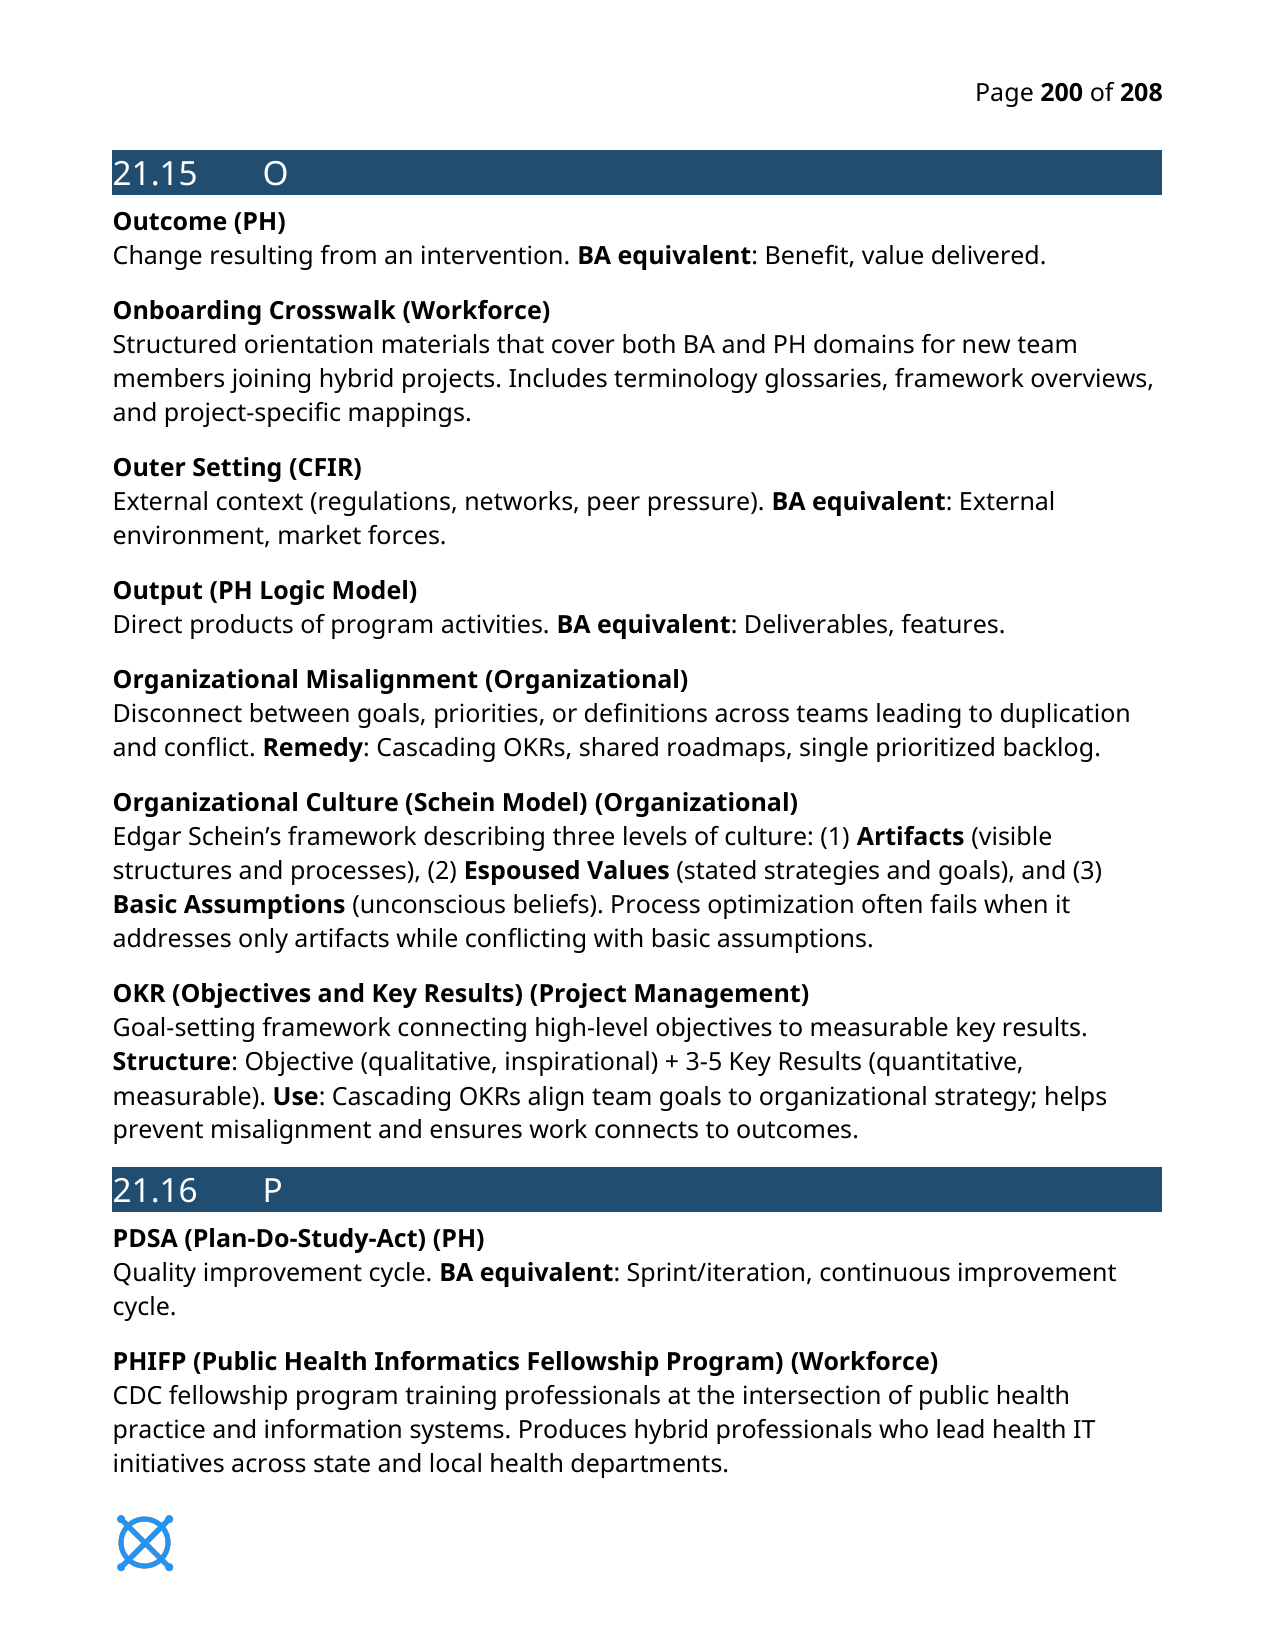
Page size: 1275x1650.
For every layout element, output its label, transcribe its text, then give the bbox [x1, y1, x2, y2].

subtitle O [112, 150, 1162, 195]
text Structured orientation materials that cover both BA and PH domains for new team members joining hybrid projects. Includes terminology glossaries, framework overviews, and project-specific mappings. [112, 327, 1162, 429]
text Organizational Misalignment (Organizational) [112, 662, 1162, 696]
text Change resulting from an intervention. BA equivalent: Benefit, value delivered. [112, 238, 1162, 272]
text PDSA (Plan-Do-Study-Act) (PH) [112, 1221, 1162, 1255]
text Organizational Culture (Schein Model) (Organizational) [112, 785, 1162, 819]
picture [112, 1511, 177, 1575]
text Outer Setting (CFIR) [112, 450, 1162, 484]
text Output (PH Logic Model) [112, 573, 1162, 607]
text PHIFP (Public Health Informatics Fellowship Program) (Workforce) [112, 1344, 1162, 1378]
text Outcome (PH) [112, 204, 1162, 238]
text CDC fellowship program training professionals at the intersection of public health practice and information systems. Produces hybrid professionals who lead health IT initiatives across state and local health departments. [112, 1378, 1162, 1480]
text External context (regulations, networks, peer pressure). BA equivalent: External environment, market forces. [112, 484, 1162, 552]
text Direct products of program activities. BA equivalent: Deliverables, features. [112, 607, 1162, 641]
subtitle P [112, 1167, 1162, 1212]
text Goal-setting framework connecting high-level objectives to measurable key results. Structure: Objective (qualitative, inspirational) + 3-5 Key Results (quantitative, measurable). Use: Cascading OKRs align team goals to organizational strategy; helps prevent misalignment and ensures work connects to outcomes. [112, 1010, 1162, 1146]
text Onboarding Crosswalk (Workforce) [112, 293, 1162, 327]
text Quality improvement cycle. BA equivalent: Sprint/iteration, continuous improvement cycle. [112, 1255, 1162, 1323]
text OKR (Objectives and Key Results) (Project Management) [112, 976, 1162, 1010]
text Edgar Schein’s framework describing three levels of culture: (1) Artifacts (visible structures and processes), (2) Espoused Values (stated strategies and goals), and (3) Basic Assumptions (unconscious beliefs). Process optimization often fails when it addresses only artifacts while conflicting with basic assumptions. [112, 819, 1162, 955]
text Disconnect between goals, priorities, or definitions across teams leading to duplication and conflict. Remedy: Cascading OKRs, shared roadmaps, single prioritized backlog. [112, 696, 1162, 764]
